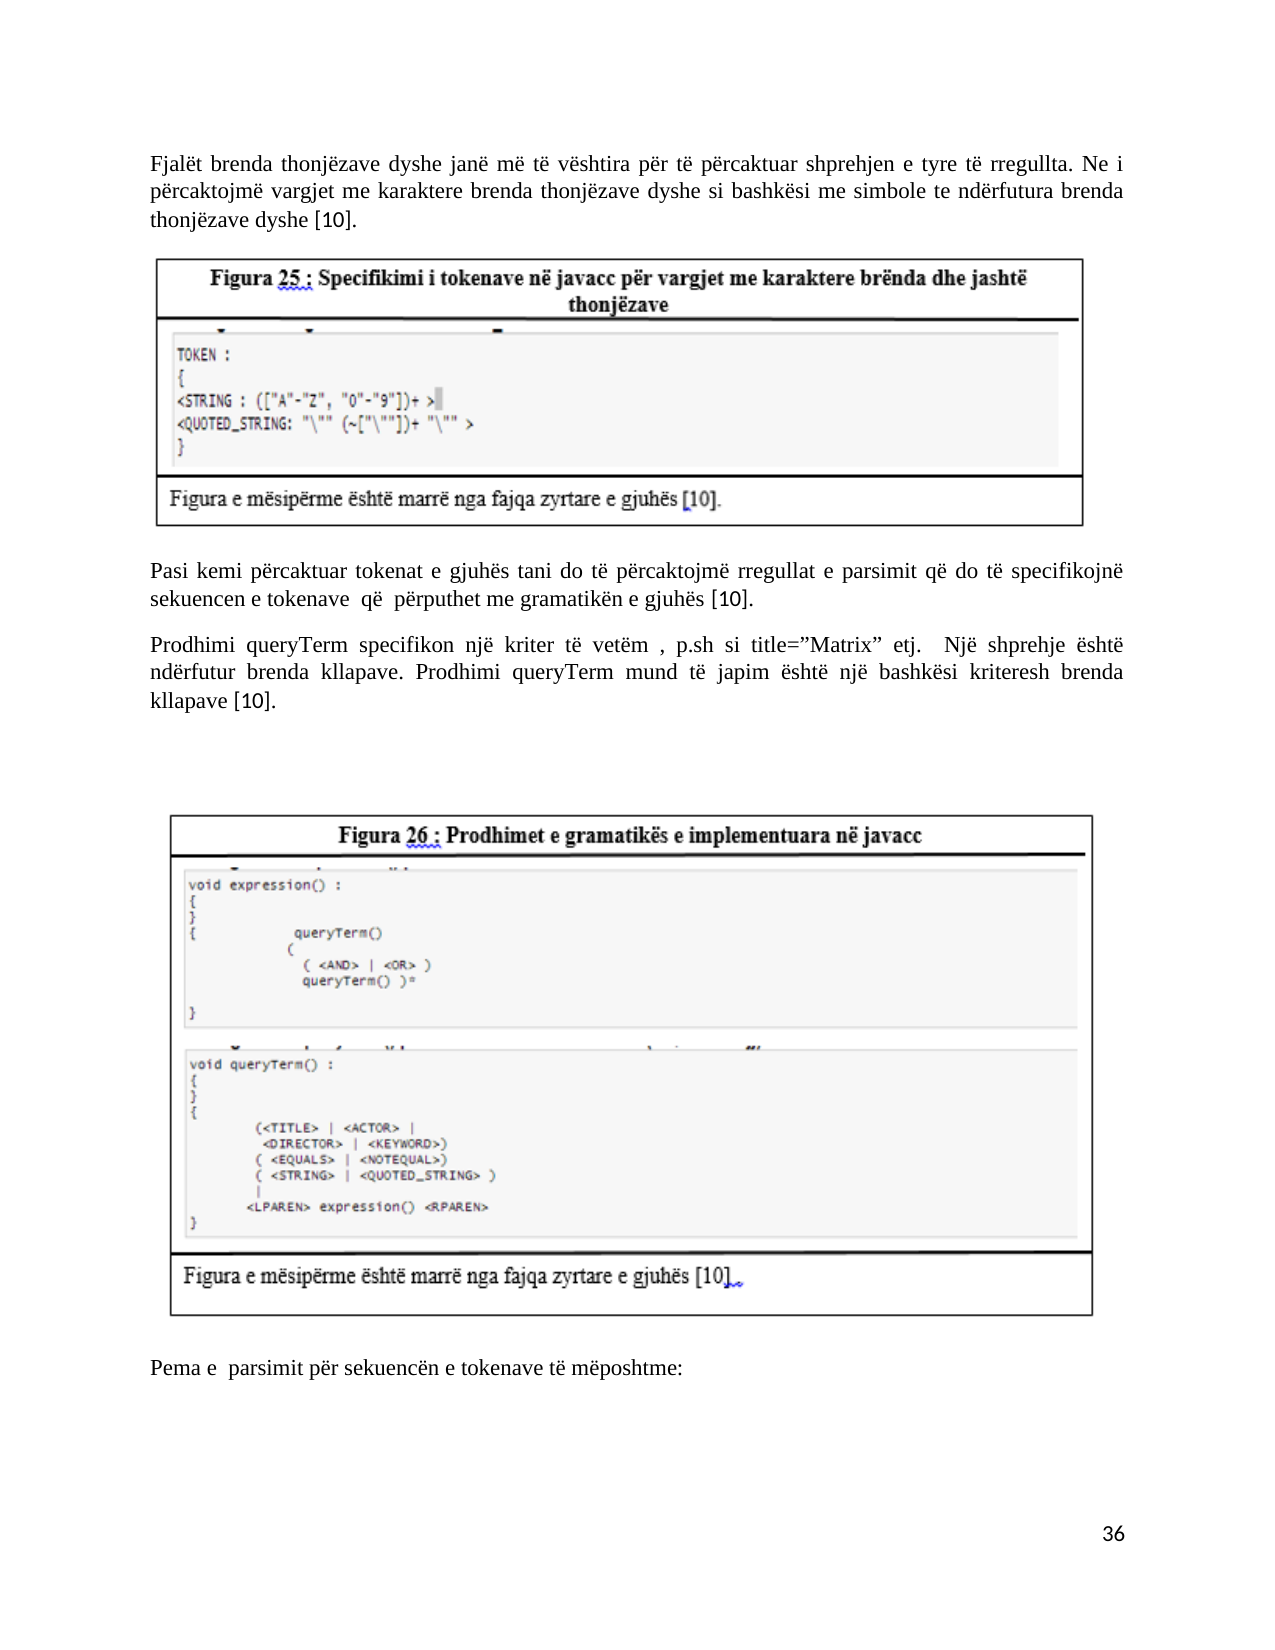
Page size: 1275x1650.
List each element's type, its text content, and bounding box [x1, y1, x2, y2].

picture [150, 251, 1089, 539]
text Fjalët brenda thonjëzave dyshe janë më të vështira për të përcaktuar shprehjen e tyre të rregullta. Ne i përcaktojmë vargjet me karaktere brenda thonjëzave dyshe si bashkësi me simbole te ndërfutura brenda thonjëzave dyshe [10]. [150, 204, 1125, 233]
text Prodhimi queryTerm specifikon një kriter të vetëm , p.sh si title=”Matrix” etj. Një shprehje është ndërfutur brenda kllapave. Prodhimi queryTerm mund të japim është një bashkësi kriteresh brenda kllapave [10]. [150, 631, 1125, 714]
text Pema e parsimit për sekuencën e tokenave të mëposhtme: [150, 1354, 1125, 1380]
picture [150, 776, 1125, 1336]
text Pasi kemi përcaktuar tokenat e gjuhës tani do të përcaktojmë rregullat e parsimit që do të specifikojnë sekuencen e tokenave që përputhet me gramatikën e gjuhës [10]. [150, 557, 1125, 613]
